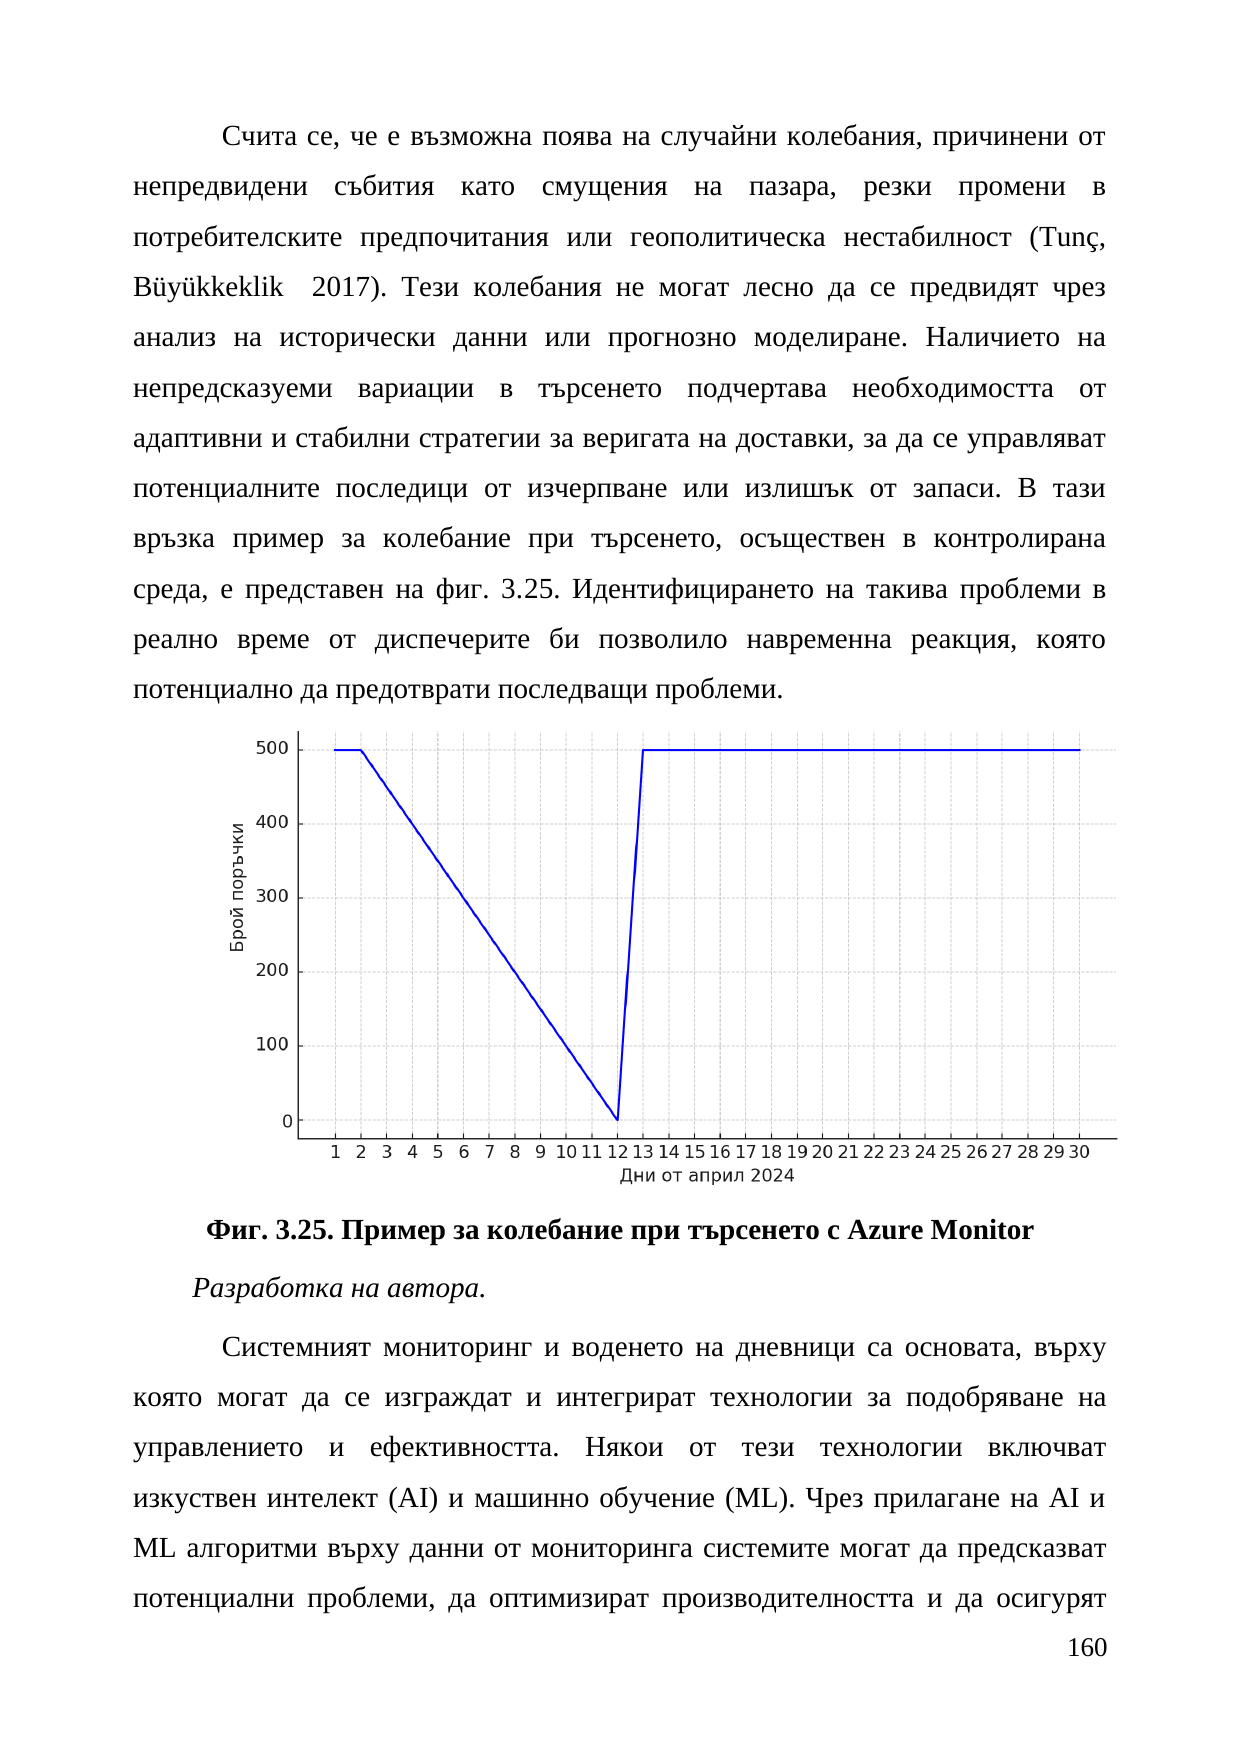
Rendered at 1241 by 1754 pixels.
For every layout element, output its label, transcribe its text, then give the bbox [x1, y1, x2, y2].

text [133, 1329, 1107, 1614]
title Разработка на автора. [133, 1270, 1107, 1304]
text Счита се, че е възможна поява на случайни колебания, причинени от непредвидени събития като смущения на пазара, резки промени в потребителските предпочитания или геополитическа нестабилност (Tunç, Büyükkeklik 2017). Тези колебания не могат лесно да се предвидят чрез анализ на исторически данни или прогнозно моделиране. Наличието на непредсказуеми вариации в търсенето подчертава необходимостта от адаптивни и стабилни стратегии за веригата на доставки, за да се управляват потенциалните последици от изчерпване или излишък от запаси. В тази връзка пример за колебание при търсенето, осъществен в контролирана среда, е представен на фиг. 3.25. Идентифицирането на такива проблеми в реално време от диспечерите би позволило навременна реакция, която потенциално да предотврати последващи проблеми. [133, 118, 1107, 705]
picture [221, 721, 1126, 1195]
text Фиг. 3.25. Пример за колебание при търсенето с Azure Monitor [133, 1212, 1107, 1245]
